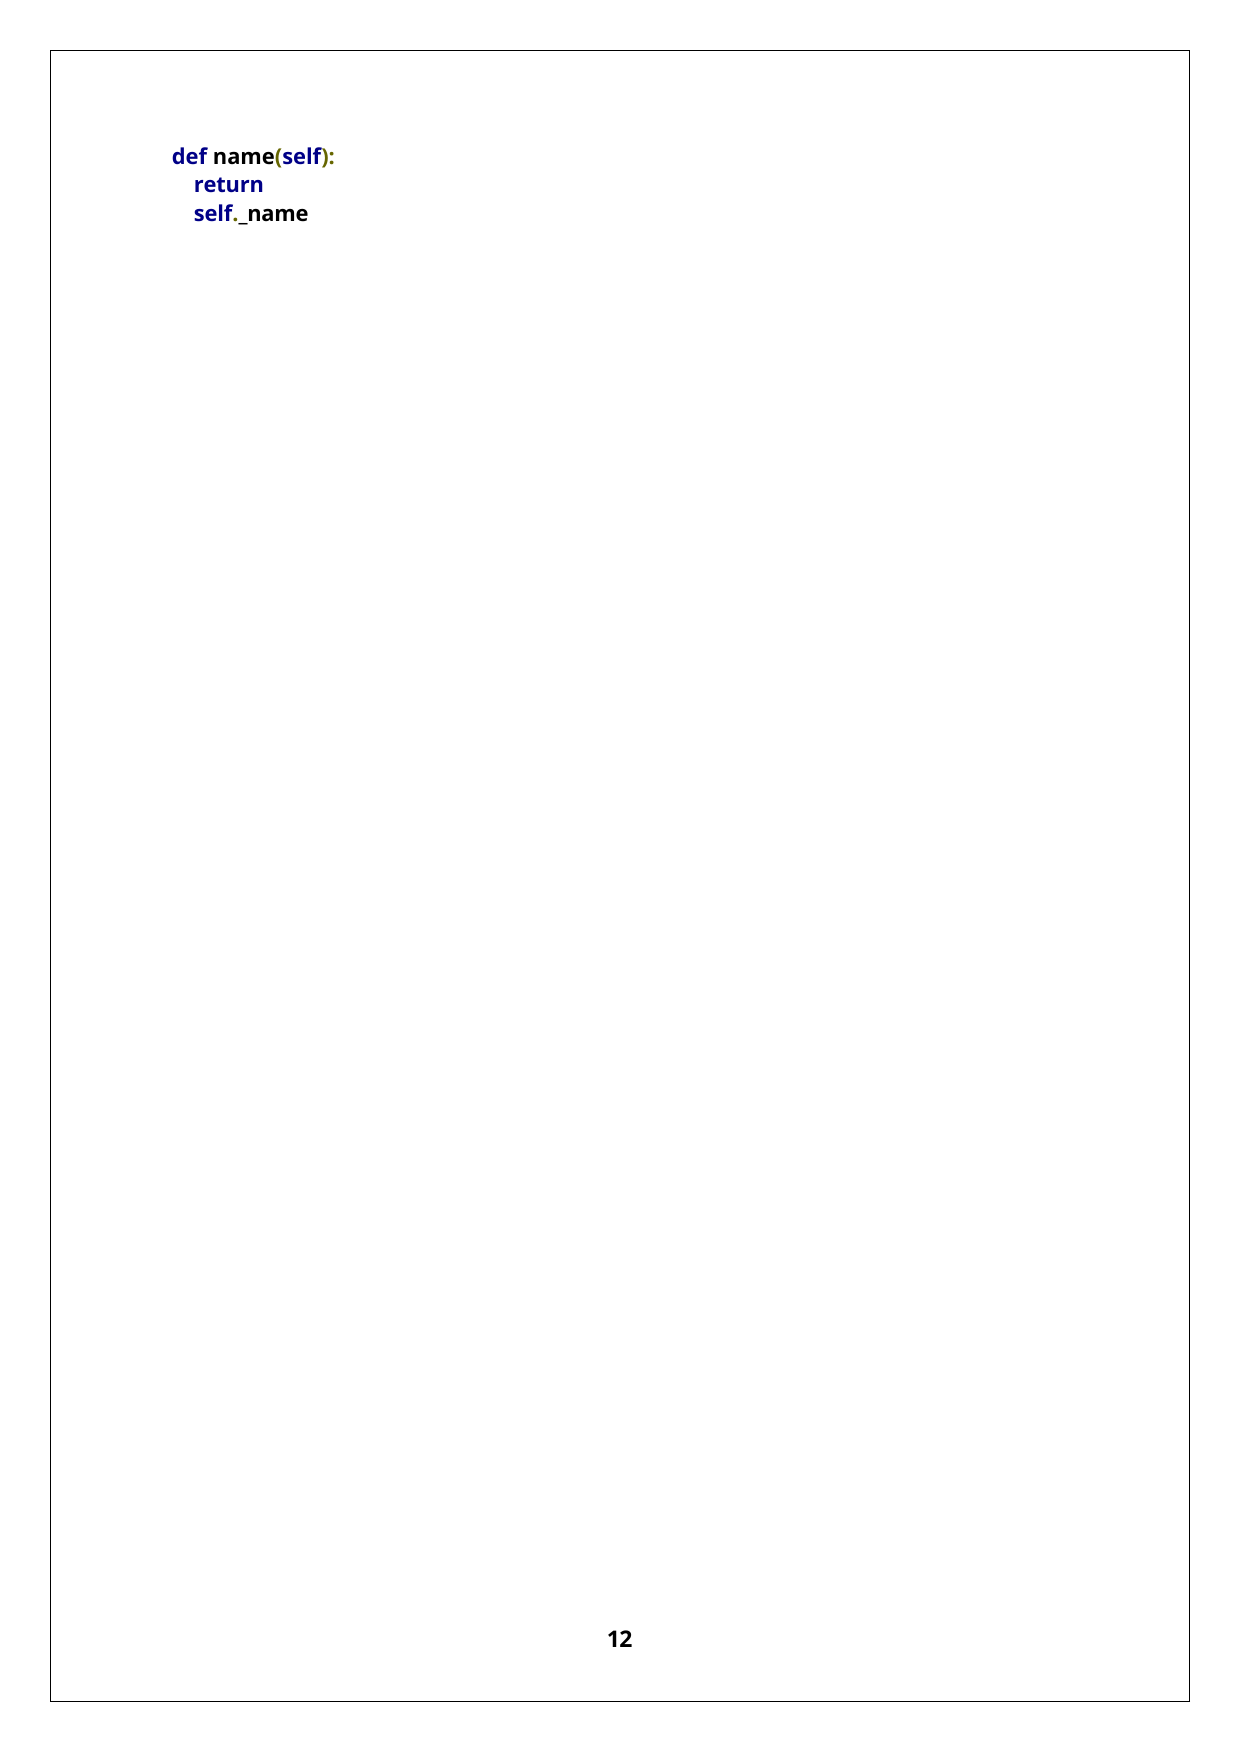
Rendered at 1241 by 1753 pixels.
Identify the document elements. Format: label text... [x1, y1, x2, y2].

text def name(self): return self._name [172, 142, 376, 227]
